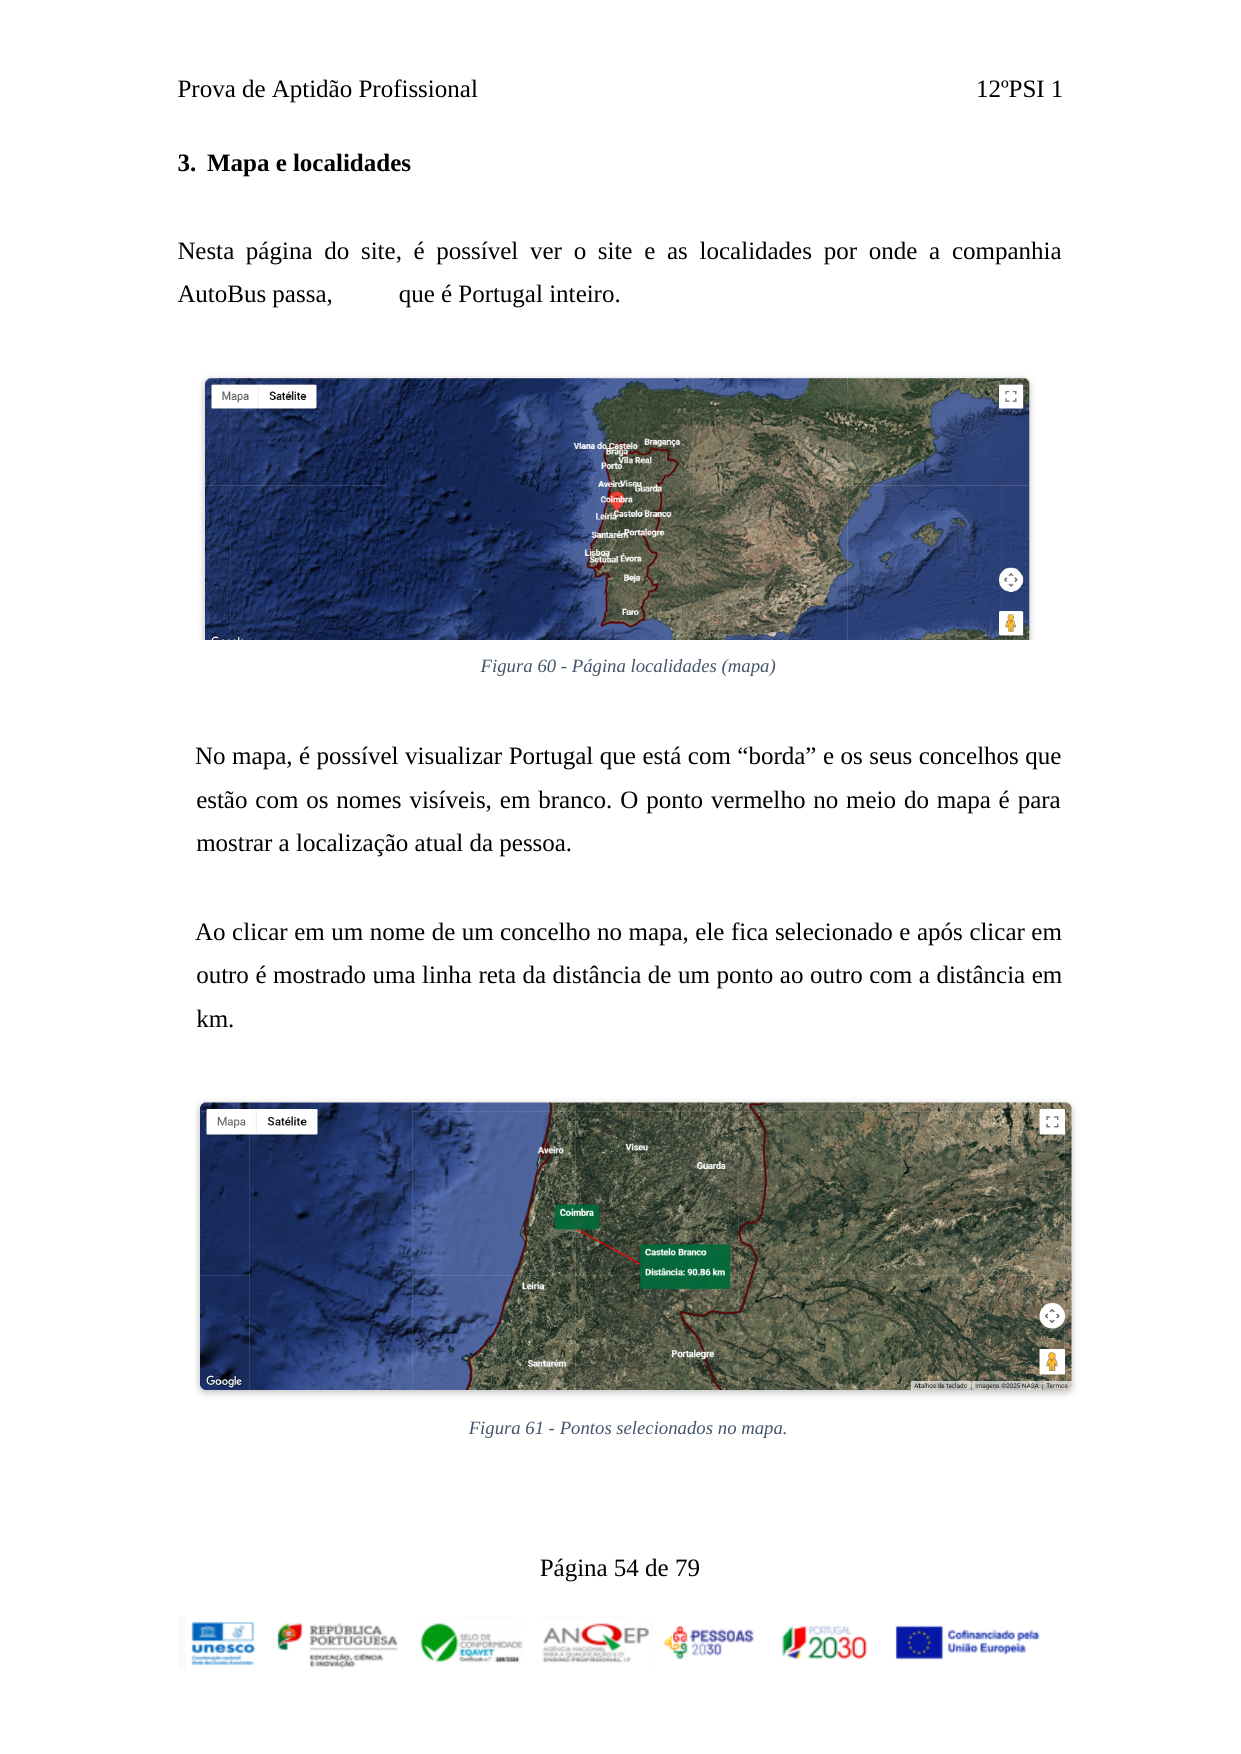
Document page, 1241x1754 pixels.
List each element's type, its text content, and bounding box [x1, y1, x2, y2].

picture [194, 1092, 1081, 1402]
list Mapa e localidades [177, 148, 1063, 176]
picture [177, 1615, 1084, 1677]
text No mapa, é possível visualizar Portugal que está com “borda” e os seus concelhos que estão com os nomes visíveis, em branco. O ponto vermelho no meio do mapa é para mostrar a localização atual da pessoa. [195, 741, 1063, 857]
picture [177, 367, 1063, 640]
text Figura 61 - Pontos selecionados no mapa. [195, 1417, 1063, 1439]
text Figura 60 - Página localidades (mapa) [195, 655, 1063, 676]
text Ao clicar em um nome de um concelho no mapa, ele fica selecionado e após clicar em outro é mostrado uma linha reta da distância de um ponto ao outro com a distância em km. [195, 917, 1063, 1033]
text Nesta página do site, é possível ver o site e as localidades por onde a companhia AutoBus passa, que é Portugal inteiro. [177, 236, 1063, 308]
